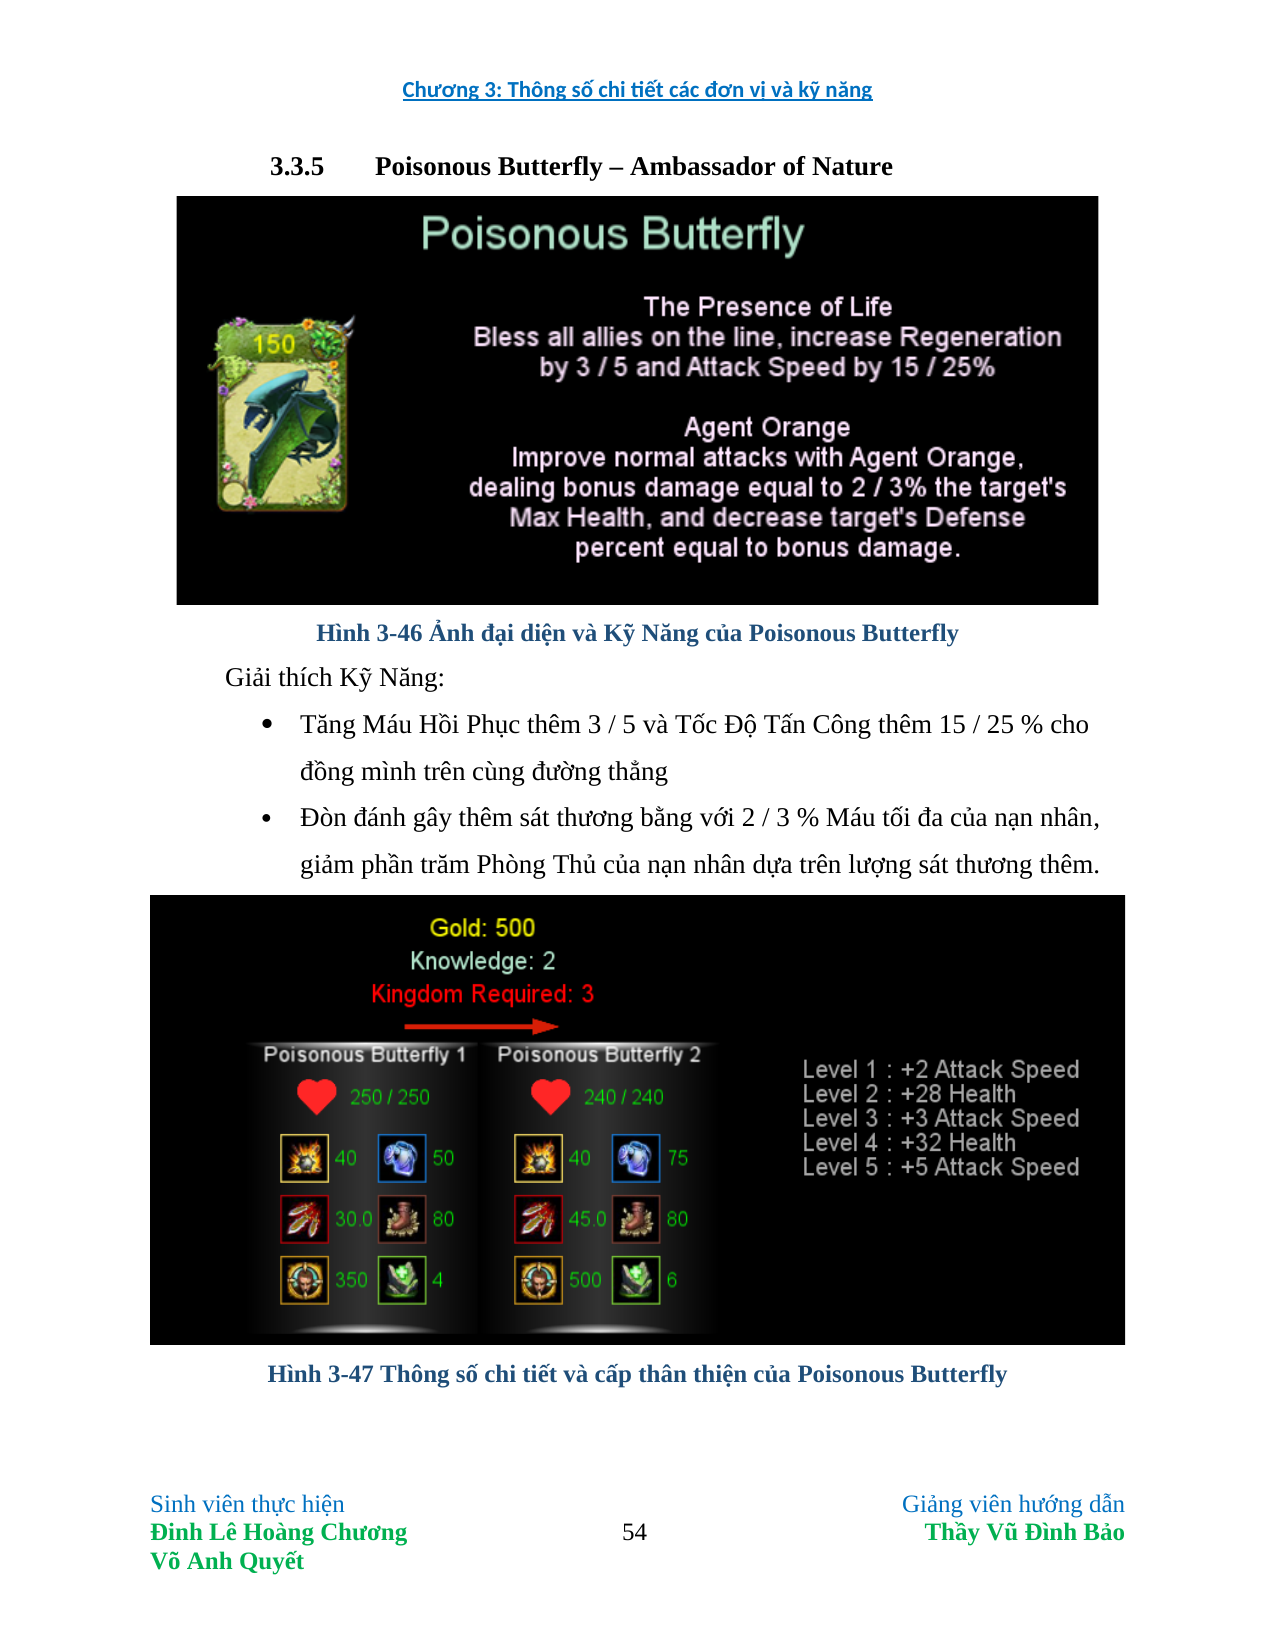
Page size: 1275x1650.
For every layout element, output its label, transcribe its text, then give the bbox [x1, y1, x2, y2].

picture [150, 895, 1125, 1345]
picture [176, 196, 1099, 605]
list Đòn đánh gây thêm sát thương bằng với 2 / 3 % Máu tối đa của nạn nhân, giảm phần trăm Phòng Thủ của nạn nhân dựa trên lượng sát thương thêm. [262, 802, 1125, 879]
list Tăng Máu Hồi Phục thêm 3 / 5 và Tốc Độ Tấn Công thêm 15 / 25 % cho đồng mình trên cùng đường thẳng [262, 708, 1125, 786]
text Giải thích Kỹ Năng: [150, 661, 1125, 693]
subtitle Poisonous Butterfly – Ambassador of Nature [150, 150, 1125, 181]
